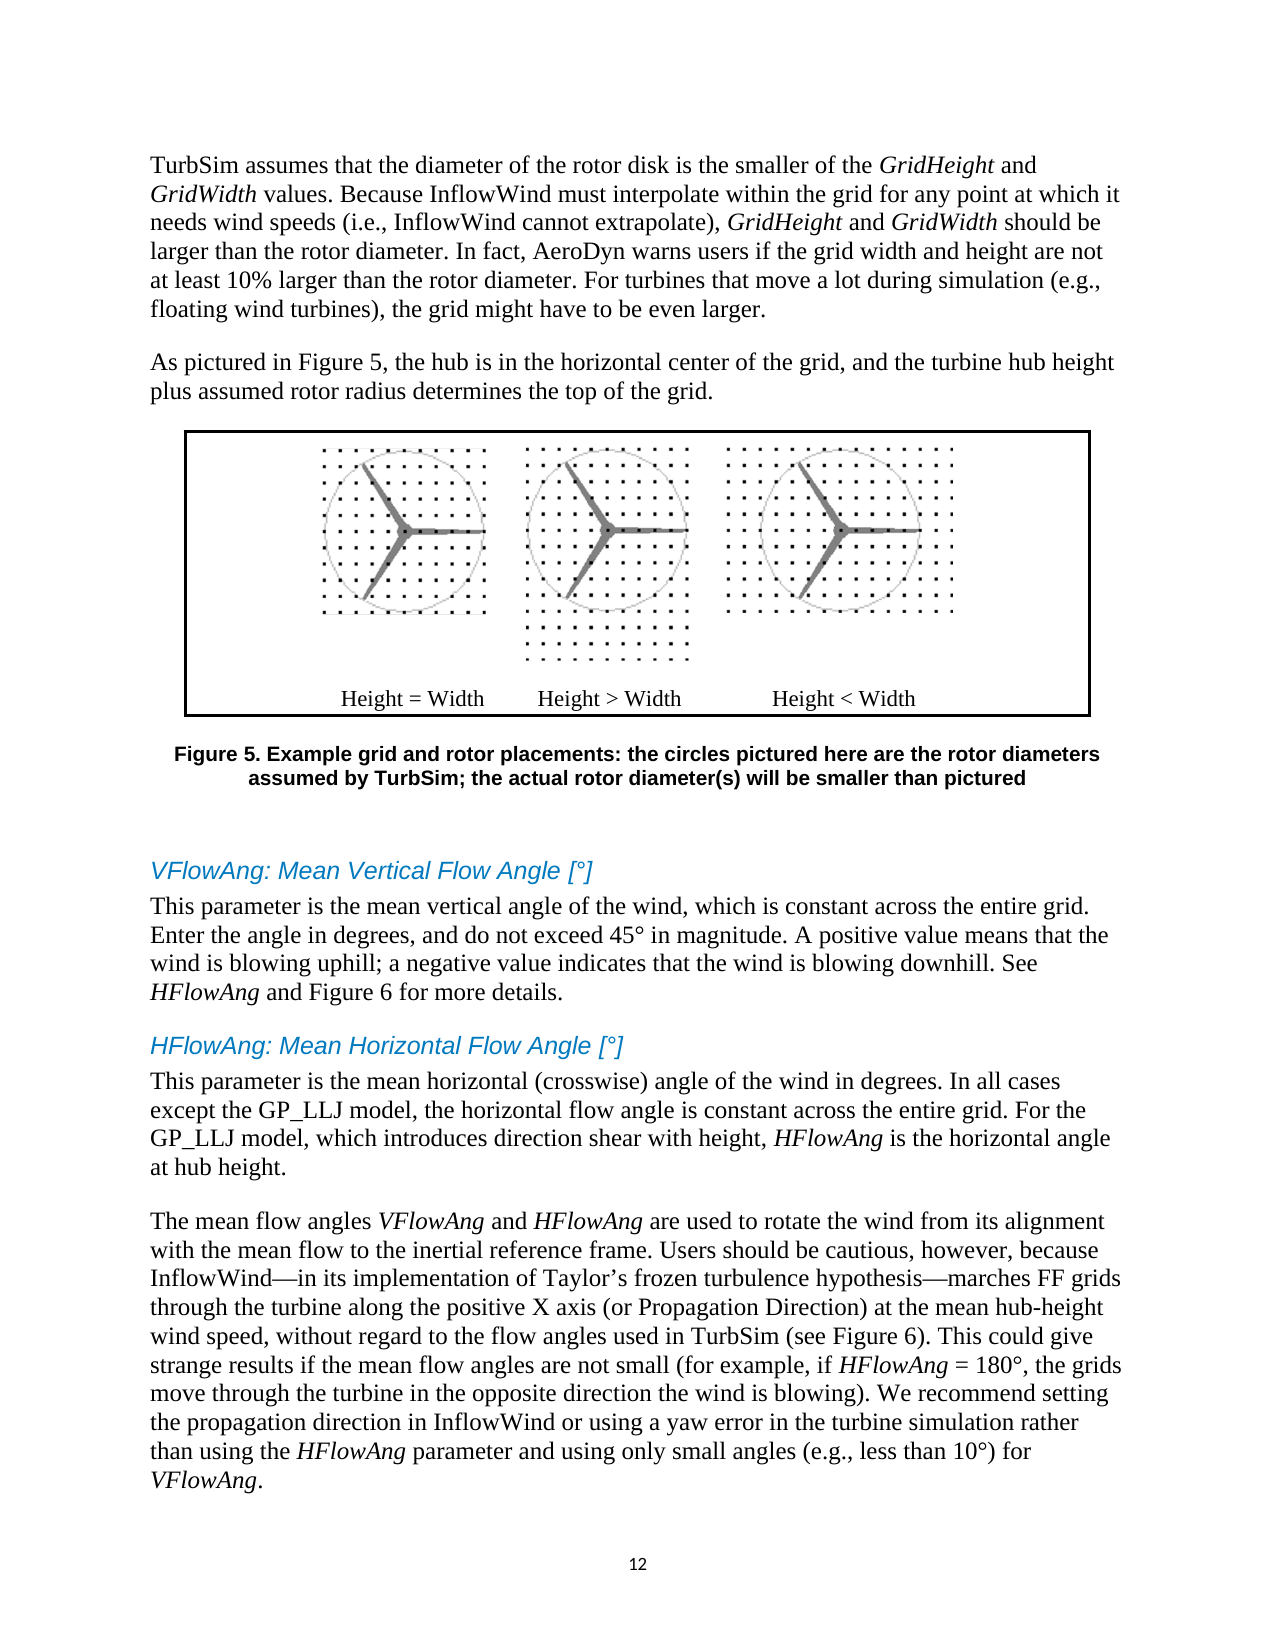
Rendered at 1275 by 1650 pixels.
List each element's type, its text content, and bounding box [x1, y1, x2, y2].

text This parameter is the mean horizontal (crosswise) angle of the wind in degrees. In all cases except the GP_LLJ model, the horizontal flow angle is constant across the entire grid. For the GP_LLJ model, which introduces direction shear with height, HFlowAng is the horizontal angle at hub height. [150, 1066, 1125, 1181]
text The mean flow angles VFlowAng and HFlowAng are used to rotate the wind from its alignment with the mean flow to the inertial reference frame. Users should be cautious, however, because InflowWind—in its implementation of Taylor’s frozen turbulence hypothesis—marches FF grids through the turbine along the positive X axis (or Propagation Direction) at the mean hub-height wind speed, without regard to the flow angles used in TurbSim (see Figure 6). This could give strange results if the mean flow angles are not small (for example, if HFlowAng = 180°, the grids move through the turbine in the opposite direction the wind is blowing). We recommend setting the propagation direction in InflowWind or using a yaw error in the turbine simulation rather than using the HFlowAng parameter and using only small angles (e.g., less than 10°) for VFlowAng. [150, 1206, 1125, 1493]
text HFlowAng: Mean Horizontal Flow Angle [°] [150, 1031, 1125, 1060]
text TurbSim assumes that the diameter of the rotor disk is the smaller of the GridHeight and GridWidth values. Because InflowWind must interpolate within the grid for any point at which it needs wind speeds (i.e., InflowWind cannot extrapolate), GridHeight and GridWidth should be larger than the rotor diameter. In fact, AeroDyn warns users if the grid width and height are not at least 10% larger than the rotor diameter. For turbines that move a lot during simulation (e.g., floating wind turbines), the grid might have to be even larger. [150, 150, 1125, 322]
text As pictured in Figure 5, the hub is in the horizontal center of the grid, and the turbine hub height plus assumed rotor radius determines the top of the grid. [150, 347, 1125, 405]
text VFlowAng: Mean Vertical Flow Angle [°] [150, 856, 1125, 885]
text This parameter is the mean vertical angle of the wind, which is constant across the entire grid. Enter the angle in degrees, and do not exceed 45° in magnitude. A positive value means that the wind is blowing uphill; a negative value indicates that the wind is blowing downhill. See HFlowAng and Figure 6 for more details. [150, 891, 1125, 1006]
text Height = Width Height > Width Height < Width [187, 680, 1088, 714]
picture [322, 446, 953, 661]
